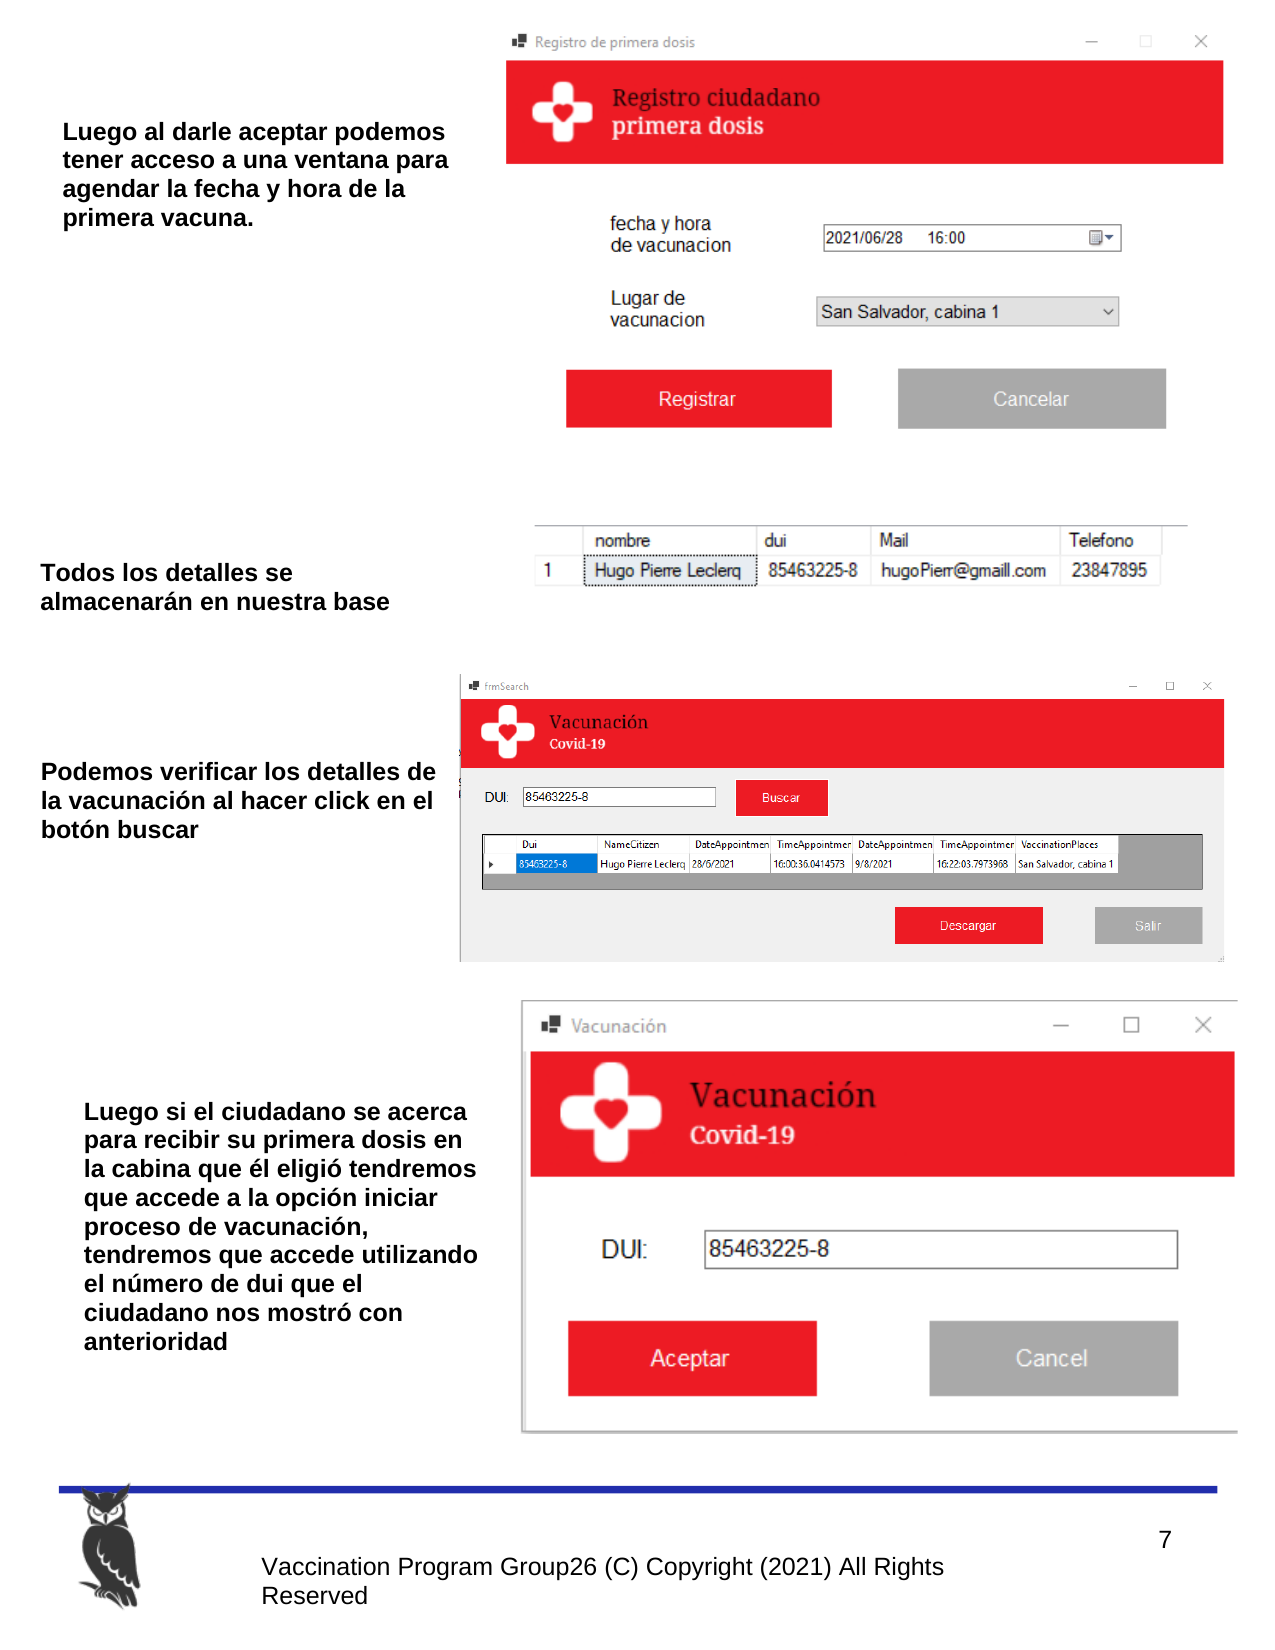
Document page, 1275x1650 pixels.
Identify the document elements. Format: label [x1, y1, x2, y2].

picture [459, 674, 1225, 962]
picture [520, 1000, 1238, 1434]
picture [506, 29, 1224, 471]
picture [5, 1443, 213, 1650]
picture [534, 525, 1188, 607]
